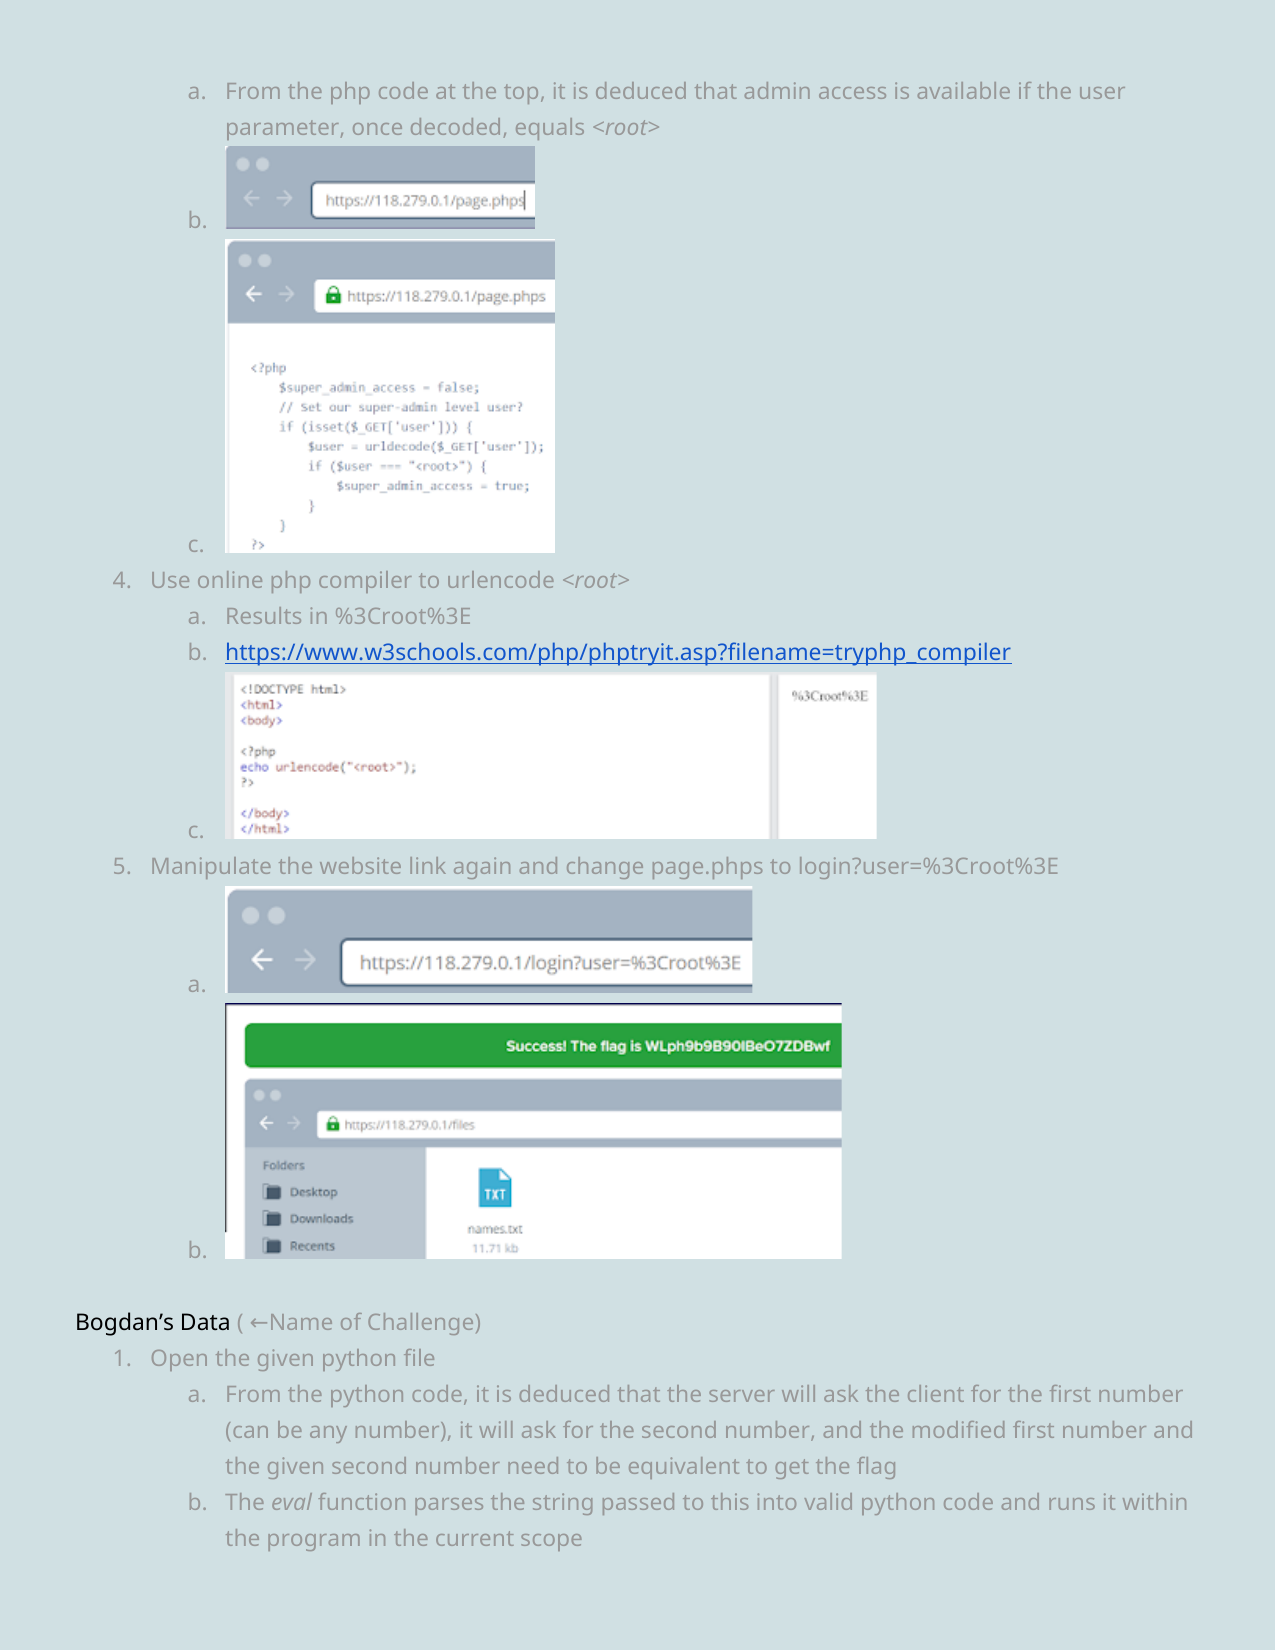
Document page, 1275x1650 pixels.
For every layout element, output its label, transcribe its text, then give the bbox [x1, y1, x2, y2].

text Bogdan’s Data ( ←Name of Challenge) [75, 1306, 1200, 1338]
list Use online php compiler to urlencode <root> [112, 564, 1200, 596]
picture [225, 146, 535, 229]
list Manipulate the website link again and change page.phps to login?user=%3Croot%3E [112, 850, 1200, 881]
list Results in %3Croot%3E [187, 600, 1200, 632]
list The eval function parses the string passed to this into valid python code and runs it within the program in the current scope [187, 1486, 1200, 1553]
picture [225, 886, 753, 993]
picture [225, 672, 877, 839]
list Open the given python file [112, 1342, 1200, 1373]
list From the python code, it is deduced that the server will ask the client for the first number (can be any number), it will ask for the second number, and the modified first number and the given second number need to be equivalent to get the flag [187, 1378, 1200, 1481]
picture [225, 1003, 842, 1259]
picture [225, 239, 555, 553]
list From the php code at the top, it is deduced that admin access is available if the user parameter, once decoded, equals <root> [187, 75, 1200, 142]
list https://www.w3schools.com/php/phptryit.asp?filename=tryphp_compiler [187, 636, 1200, 667]
